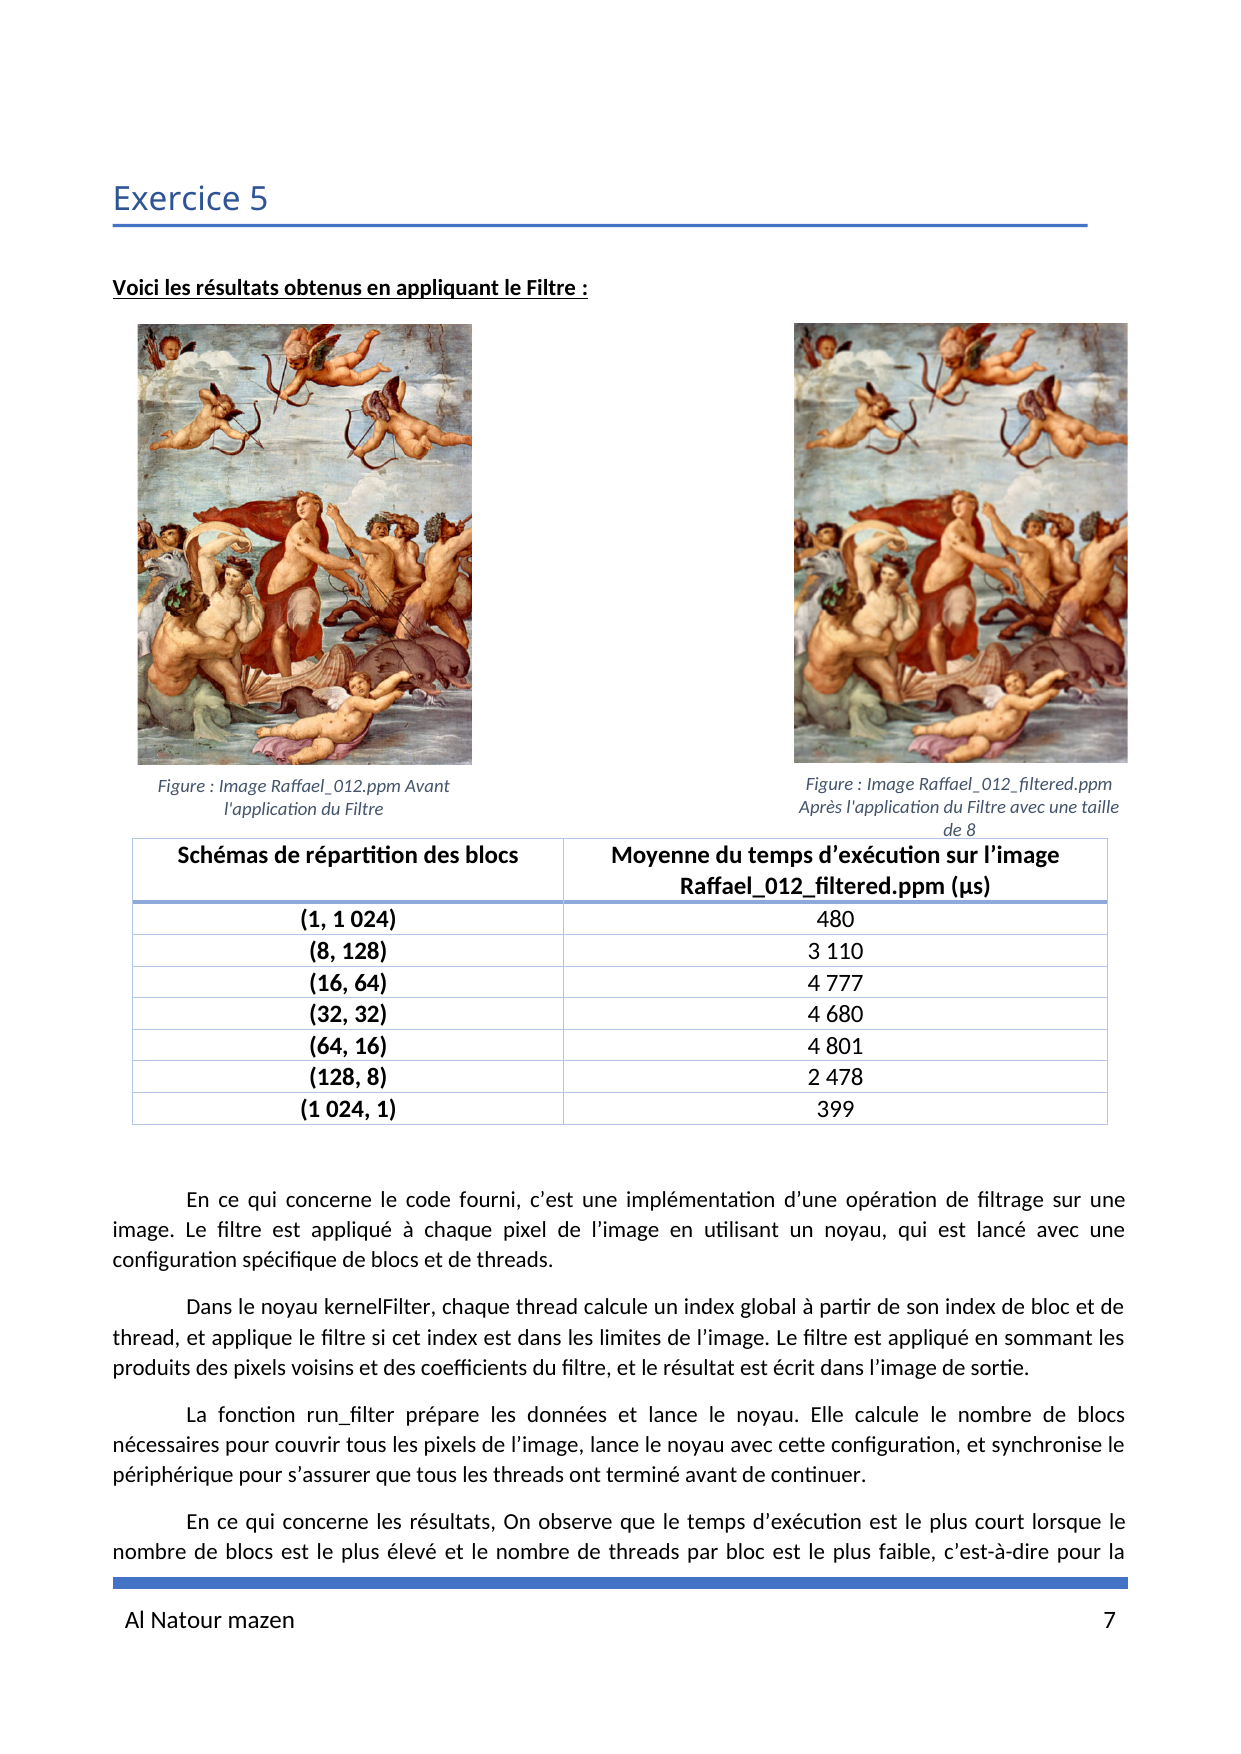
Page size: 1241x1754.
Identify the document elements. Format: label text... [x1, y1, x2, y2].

text Voici les résultats obtenus en appliquant le Filtre : [112, 273, 1128, 302]
table_cell 3 110 [564, 935, 1107, 966]
table_header Moyenne du temps d’exécution sur l’image Raffael_012_filtered.ppm (µs) [564, 839, 1107, 900]
text Dans le noyau kernelFilter, chaque thread calcule un index global à partir de son index de bloc et de thread, et applique le filtre si cet index est dans les limites de l’image. Le filtre est appliqué en sommant les produits des pixels voisins et des coefficients du filtre, et le résultat est écrit dans l’image de sortie. [112, 1292, 1128, 1381]
table_cell (1 024, 1) [133, 1093, 563, 1123]
picture [794, 323, 1128, 763]
table_cell 4 801 [564, 1030, 1107, 1060]
picture [137, 324, 472, 765]
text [112, 1507, 1128, 1565]
table_cell (8, 128) [133, 935, 563, 966]
table_cell (64, 16) [133, 1030, 563, 1060]
table_cell 399 [564, 1093, 1107, 1123]
table_cell (128, 8) [133, 1061, 563, 1092]
table_cell 4 777 [564, 967, 1107, 997]
table_cell (32, 32) [133, 998, 563, 1029]
text La fonction run_filter prépare les données et lance le noyau. Elle calcule le nombre de blocs nécessaires pour couvrir tous les pixels de l’image, lance le noyau avec cette configuration, et synchronise le périphérique pour s’assurer que tous les threads ont terminé avant de continuer. [112, 1400, 1128, 1488]
table_cell 2 478 [564, 1061, 1107, 1092]
table_header Schémas de répartition des blocs [133, 839, 563, 900]
table_cell 480 [564, 904, 1107, 934]
table_cell 4 680 [564, 998, 1107, 1029]
subtitle Exercice 5 [112, 175, 1128, 220]
text En ce qui concerne le code fourni, c’est une implémentation d’une opération de filtrage sur une image. Le filtre est appliqué à chaque pixel de l’image en utilisant un noyau, qui est lancé avec une configuration spécifique de blocs et de threads. [112, 1185, 1128, 1274]
table_cell (16, 64) [133, 967, 563, 997]
table_cell (1, 1 024) [133, 904, 563, 934]
